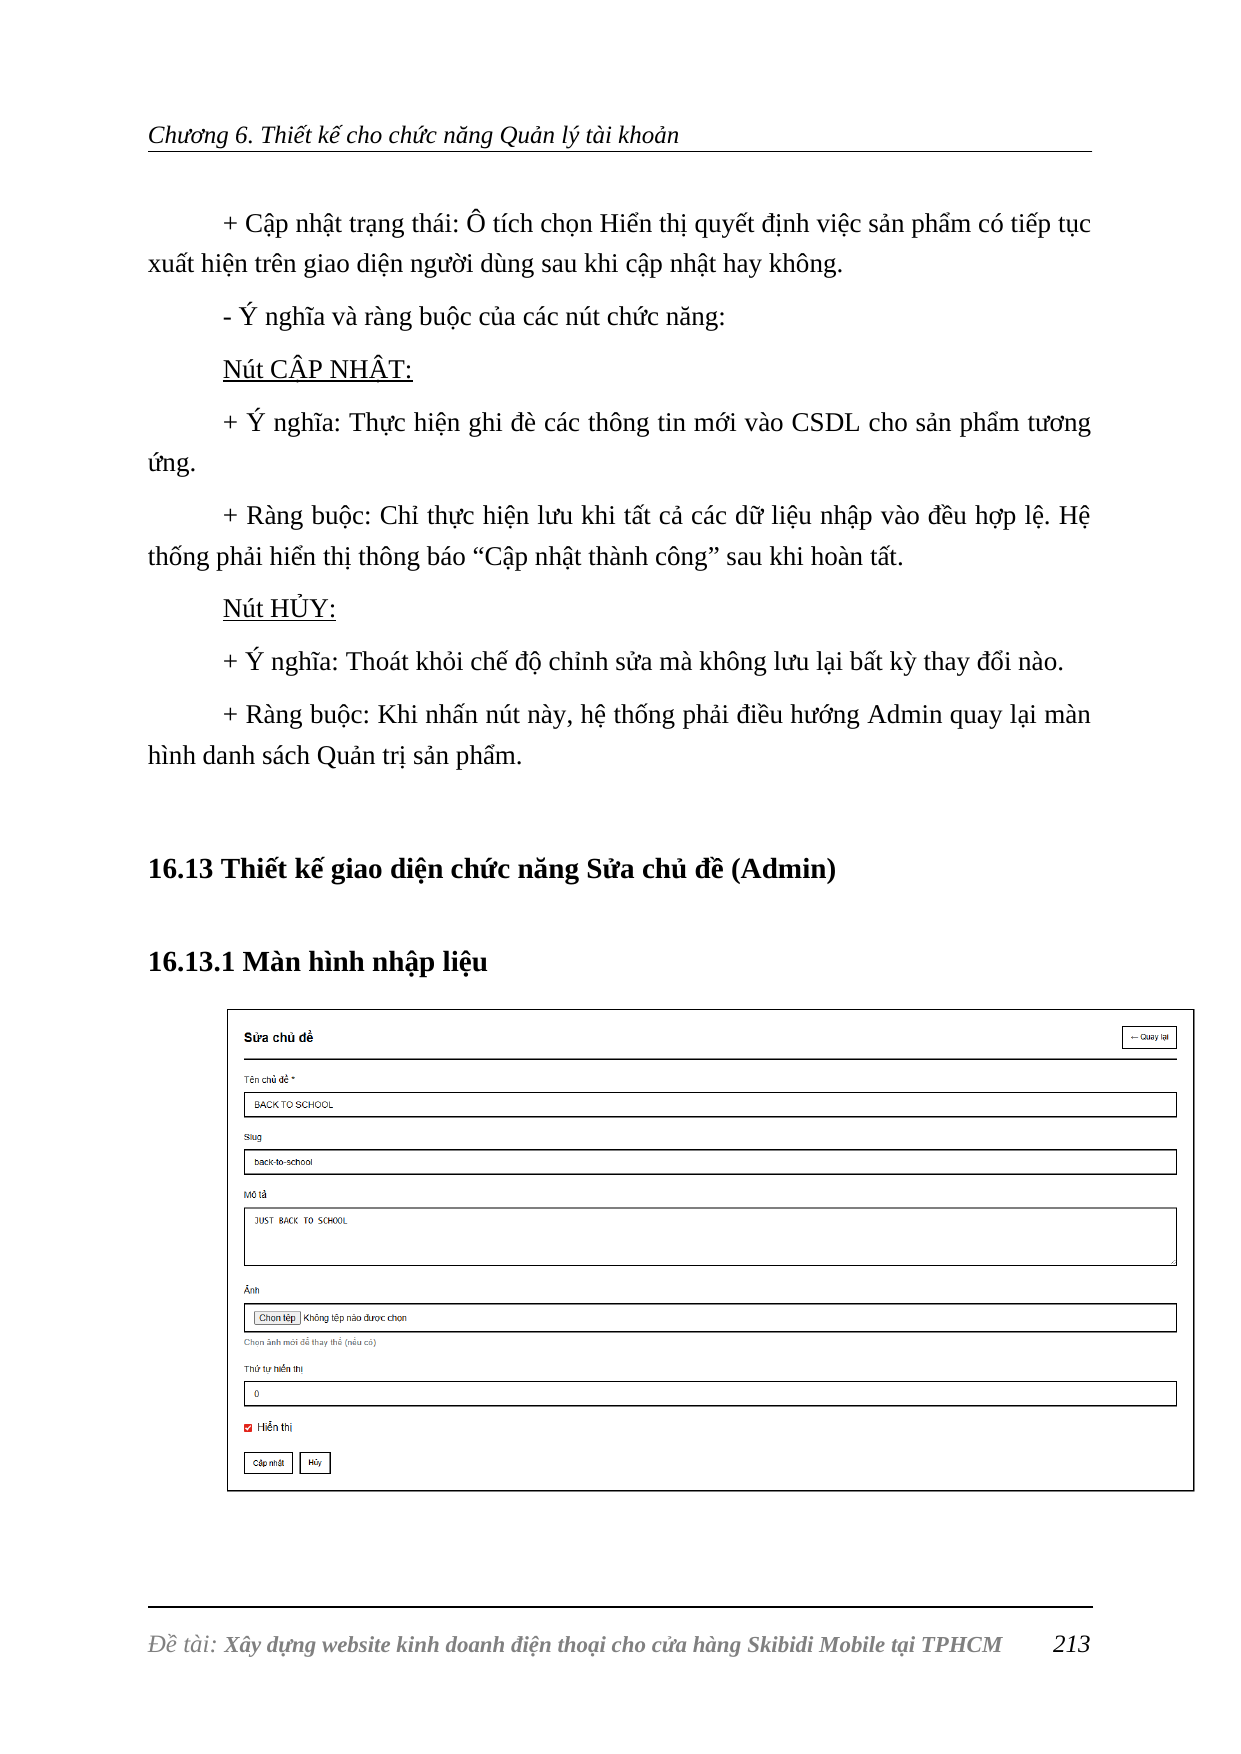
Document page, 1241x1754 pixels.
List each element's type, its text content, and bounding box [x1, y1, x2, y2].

text Nút CẬP NHẬT: [148, 353, 1092, 384]
picture [222, 1004, 1198, 1495]
text + Ràng buộc: Chỉ thực hiện lưu khi tất cả các dữ liệu nhập vào đều hợp lệ. Hệ thống phải hiển thị thông báo “Cập nhật thành công” sau khi hoàn tất. [148, 499, 1092, 571]
text - Ý nghĩa và ràng buộc của các nút chức năng: [148, 300, 1092, 331]
text + Ràng buộc: Khi nhấn nút này, hệ thống phải điều hướng Admin quay lại màn hình danh sách Quản trị sản phẩm. [148, 698, 1092, 770]
text + Cập nhật trạng thái: Ô tích chọn Hiển thị quyết định việc sản phẩm có tiếp tục xuất hiện trên giao diện người dùng sau khi cập nhật hay không. [148, 207, 1092, 278]
text + Ý nghĩa: Thực hiện ghi đè các thông tin mới vào CSDL cho sản phẩm tương ứng. [148, 406, 1092, 477]
subtitle Thiết kế giao diện chức năng Sửa chủ đề (Admin) [148, 842, 1092, 888]
text Nút HỦY: [148, 593, 1092, 624]
subtitle Màn hình nhập liệu [148, 938, 1092, 979]
text + Ý nghĩa: Thoát khỏi chế độ chỉnh sửa mà không lưu lại bất kỳ thay đổi nào. [148, 646, 1092, 677]
